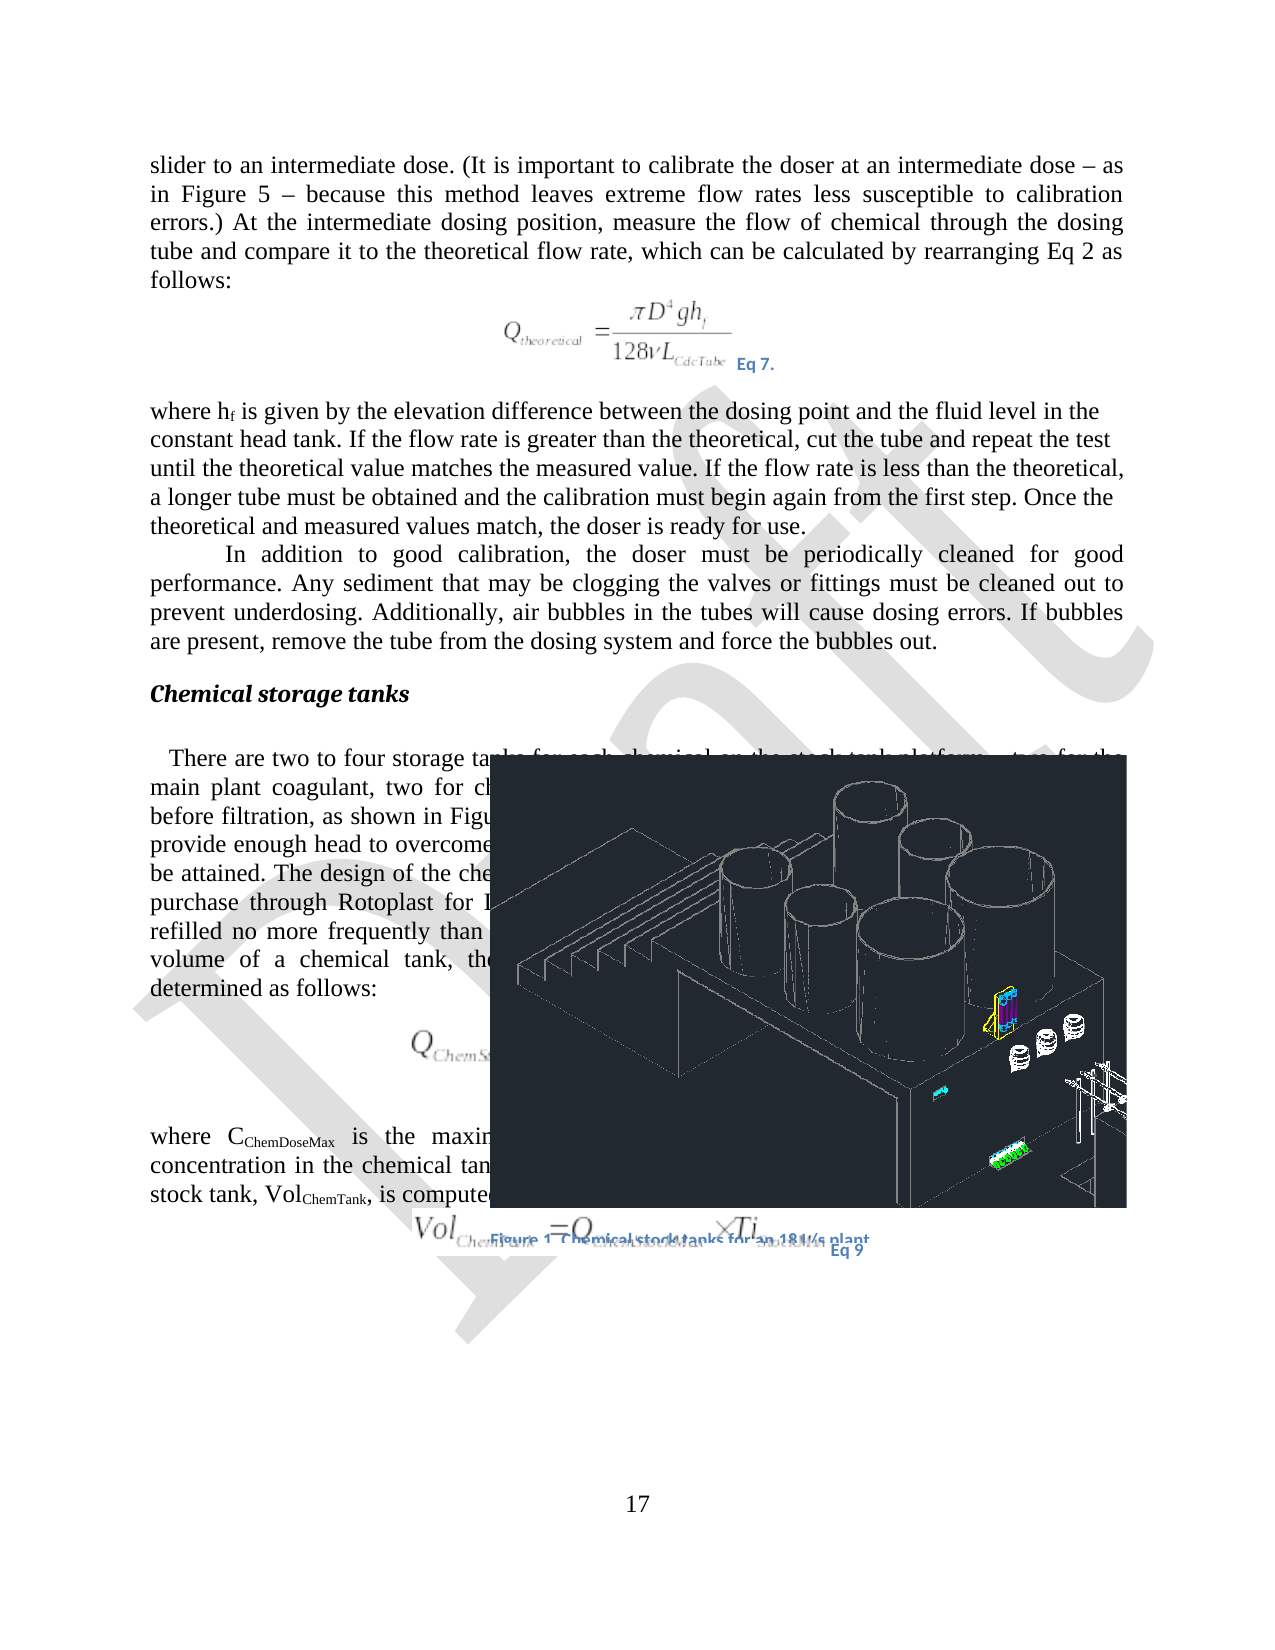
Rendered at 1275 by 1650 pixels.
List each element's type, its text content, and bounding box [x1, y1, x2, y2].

subtitle Chemical storage tanks [150, 679, 1125, 708]
text Eq 9 [150, 1208, 1125, 1261]
text There are two to four storage tanks for each chemical on the stock tank platform – two for the main plant coagulant, two for chlorine disinfection, and optionally two for coagulant dosing before filtration, as shown in Figure 6. The stock tanks are set at an elevation of Z.CoagTank to provide enough head to overcome minor losses in the system, ensuring the desired flow rate can be attained. The design of the chemical storage tanks is based on the tank volumes available for purchase through Rotoplast for Latin America, and it is assumed that the stock tank will be refilled no more frequently than once every Ti.CoagStock. In order to determine the required volume of a chemical tank, the maximum chemical flow rate, QChemStockMax, must first be determined as follows: [150, 743, 1125, 1002]
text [150, 150, 1125, 294]
picture [490, 755, 1127, 1208]
text In addition to good calibration, the doser must be periodically cleaned for good performance. Any sediment that may be clogging the valves or fittings must be cleaned out to prevent underdosing. Additionally, air bubbles in the tubes will cause dosing errors. If bubbles are present, remove the tube from the dosing system and force the bubbles out. [150, 539, 1125, 654]
text where CChemDoseMax is the maximum allowable chemical dose, and CChemStock is the stock concentration in the chemical tank. Using the maximum chemical flow rate, the volume of the stock tank, VolChemTank, is computed using the following formula: [150, 1121, 490, 1208]
text where hf is given by the elevation difference between the dosing point and the fluid level in the constant head tank. If the flow rate is greater than the theoretical, cut the tube and repeat the test until the theoretical value matches the measured value. If the flow rate is less than the theoretical, a longer tube must be obtained and the calibration must begin again from the first step. Once the theoretical and measured values match, the doser is ready for use. [150, 396, 1125, 539]
text Eq 8 [150, 1002, 490, 1101]
